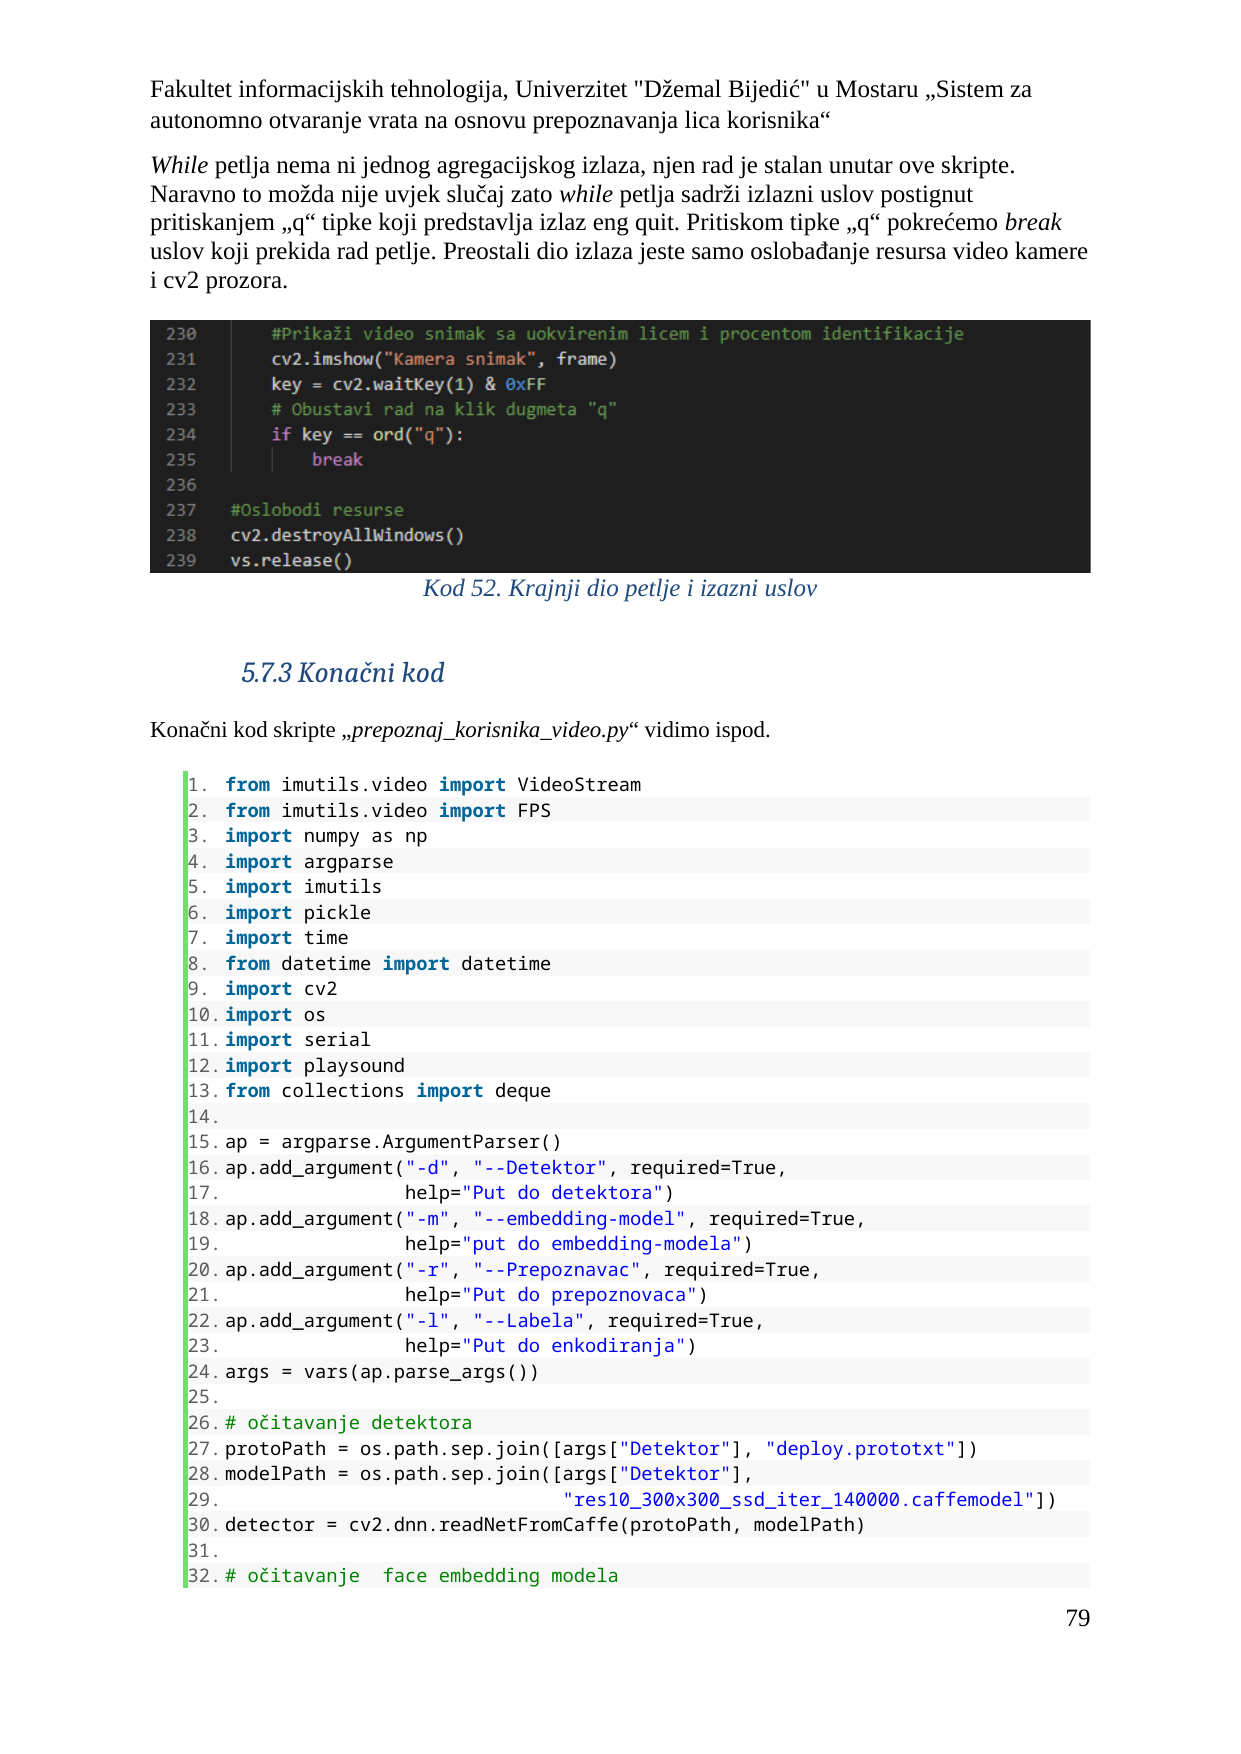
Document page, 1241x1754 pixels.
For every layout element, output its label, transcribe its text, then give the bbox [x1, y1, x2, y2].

list detector = cv2.dnn.readNetFromCaffe(protoPath, modelPath) [188, 1511, 1090, 1537]
list "res10_300x300_ssd_iter_140000.caffemodel"]) [188, 1486, 1090, 1511]
list import imutils [188, 873, 1090, 899]
list help="put do embedding-modela") [188, 1231, 1090, 1256]
list ap.add_argument("-m", "--embedding-model", required=True, [188, 1205, 1090, 1231]
list ap = argparse.ArgumentParser() [188, 1129, 1090, 1154]
list args = vars(ap.parse_args()) [188, 1358, 1090, 1384]
list from imutils.video import VideoStream [188, 771, 1090, 797]
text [150, 150, 1090, 294]
list import numpy as np [188, 822, 1090, 848]
list help="Put do enkodiranja") [188, 1333, 1090, 1358]
list from datetime import datetime [188, 950, 1090, 976]
list ap.add_argument("-r", "--Prepoznavac", required=True, [188, 1256, 1090, 1282]
list protoPath = os.path.sep.join([args["Detektor"], "deploy.prototxt"]) [188, 1435, 1090, 1460]
text Kod 52. Krajnji dio petlje i izazni uslov [150, 573, 1090, 602]
list import cv2 [188, 976, 1090, 1001]
list help="Put do detektora") [188, 1180, 1090, 1205]
list # očitavanje face embedding modela [188, 1562, 1090, 1588]
list import argparse [188, 848, 1090, 873]
text Konačni kod skripte „prepoznaj_korisnika_video.py“ vidimo ispod. [150, 716, 1090, 742]
list import serial [188, 1027, 1090, 1052]
list # očitavanje detektora [188, 1409, 1090, 1435]
list import os [188, 1001, 1090, 1027]
picture [150, 320, 1091, 573]
list import pickle [188, 899, 1090, 924]
list import playsound [188, 1052, 1090, 1078]
list modelPath = os.path.sep.join([args["Detektor"], [188, 1460, 1090, 1486]
list ap.add_argument("-d", "--Detektor", required=True, [188, 1154, 1090, 1180]
list help="Put do prepoznovaca") [188, 1282, 1090, 1307]
subtitle 5.7.3 Konačni kod [242, 656, 1090, 689]
list ap.add_argument("-l", "--Labela", required=True, [188, 1307, 1090, 1333]
list from collections import deque [188, 1078, 1090, 1103]
list import time [188, 924, 1090, 950]
list from imutils.video import FPS [188, 797, 1090, 822]
